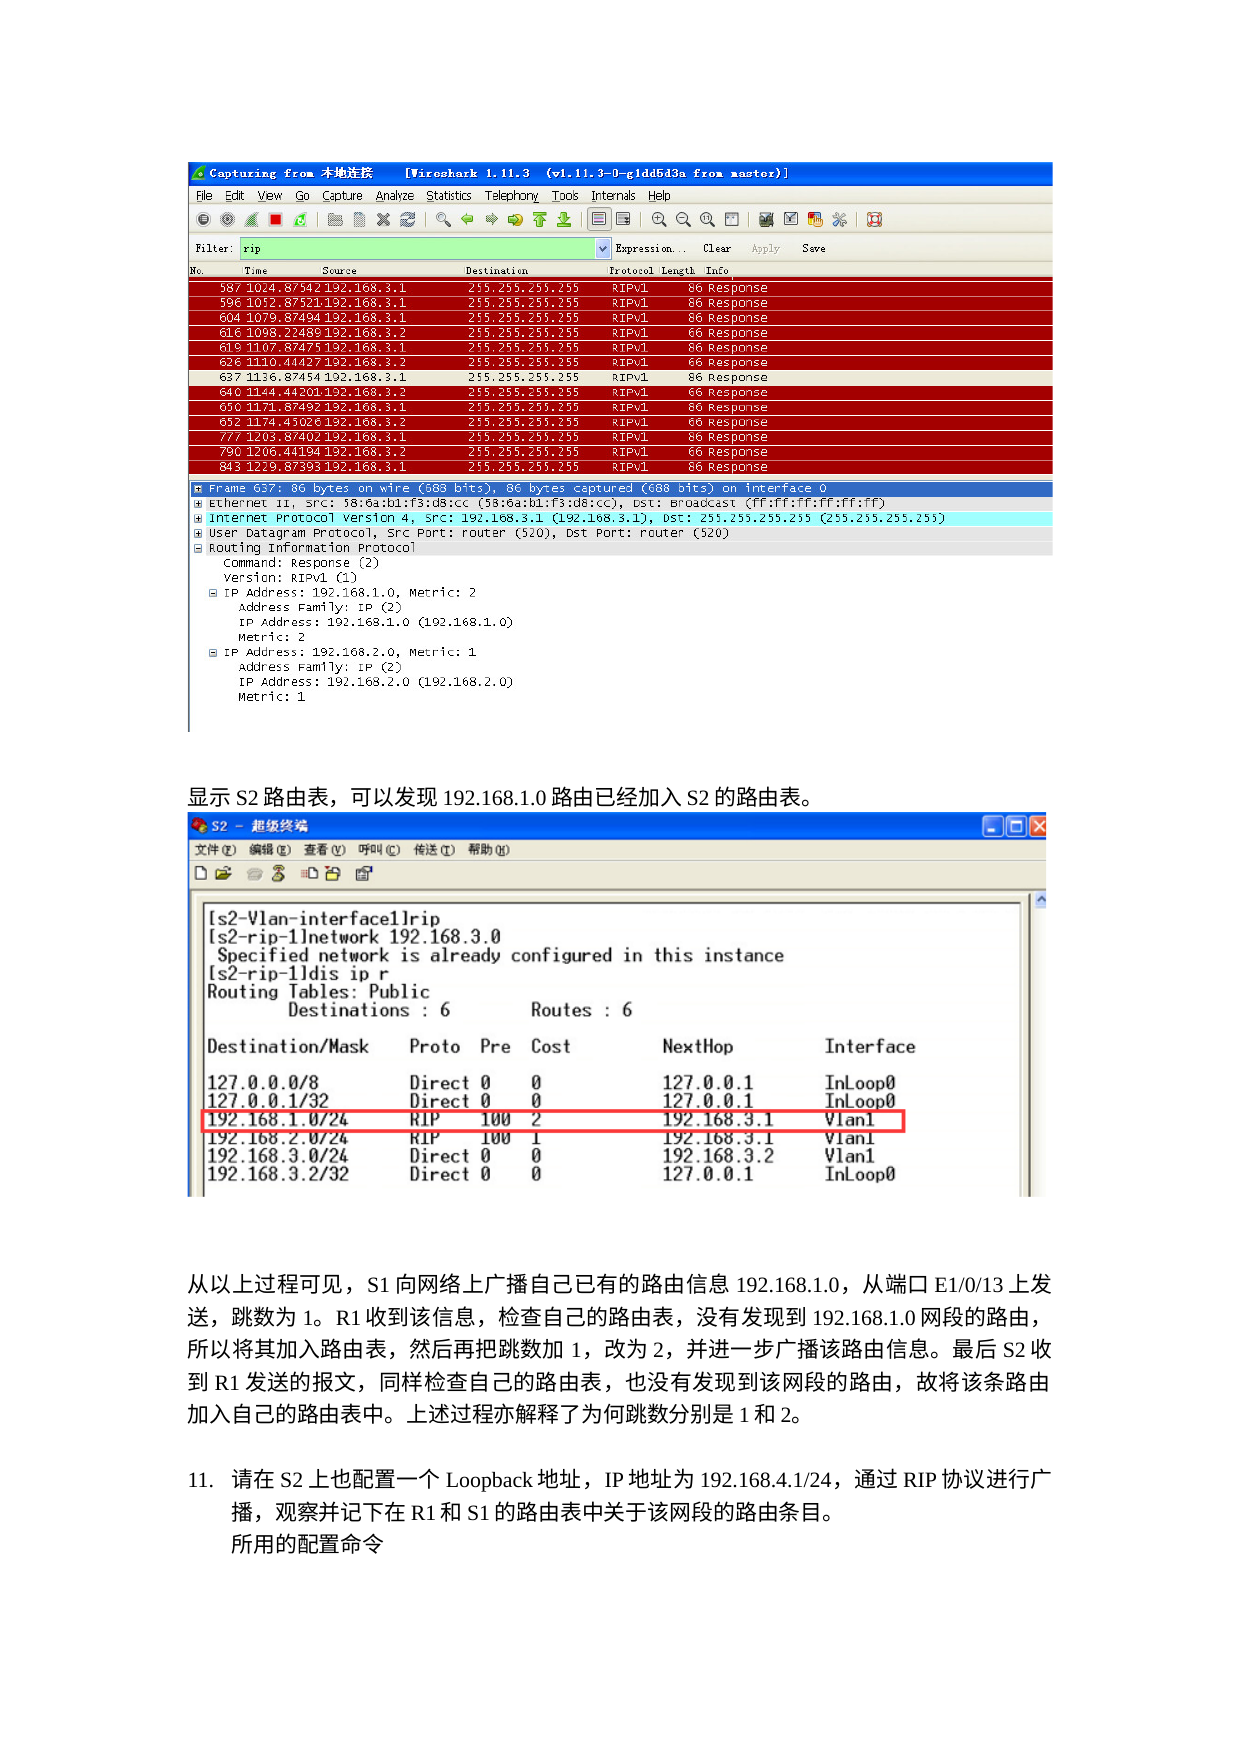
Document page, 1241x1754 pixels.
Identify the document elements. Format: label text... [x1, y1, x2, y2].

picture [187, 812, 1047, 1202]
text 显示S2路由表，可以发现192.168.1.0路由已经加入S2的路由表。 [187, 779, 1053, 812]
text 所用的配置命令 [187, 1527, 1053, 1559]
picture [187, 162, 1053, 732]
list 请在S2上也配置一个Loopback地址，IP地址为192.168.4.1/24，通过RIP协议进行广播，观察并记下在R1和S1的路由表中关于该网段的路由条目。 [187, 1462, 1053, 1527]
text 从以上过程可见，S1向网络上广播自己已有的路由信息192.168.1.0，从端口E1/0/13上发送，跳数为1。R1收到该信息，检查自己的路由表，没有发现到192.168.1.0网段的路由，所以将其加入路由表，然后再把跳数加1，改为2，并进一步广播该路由信息。最后S2收到R1发送的报文，同样检查自己的路由表，也没有发现到该网段的路由，故将该条路由加入自己的路由表中。上述过程亦解释了为何跳数分别是1和2。 [187, 1267, 1053, 1429]
